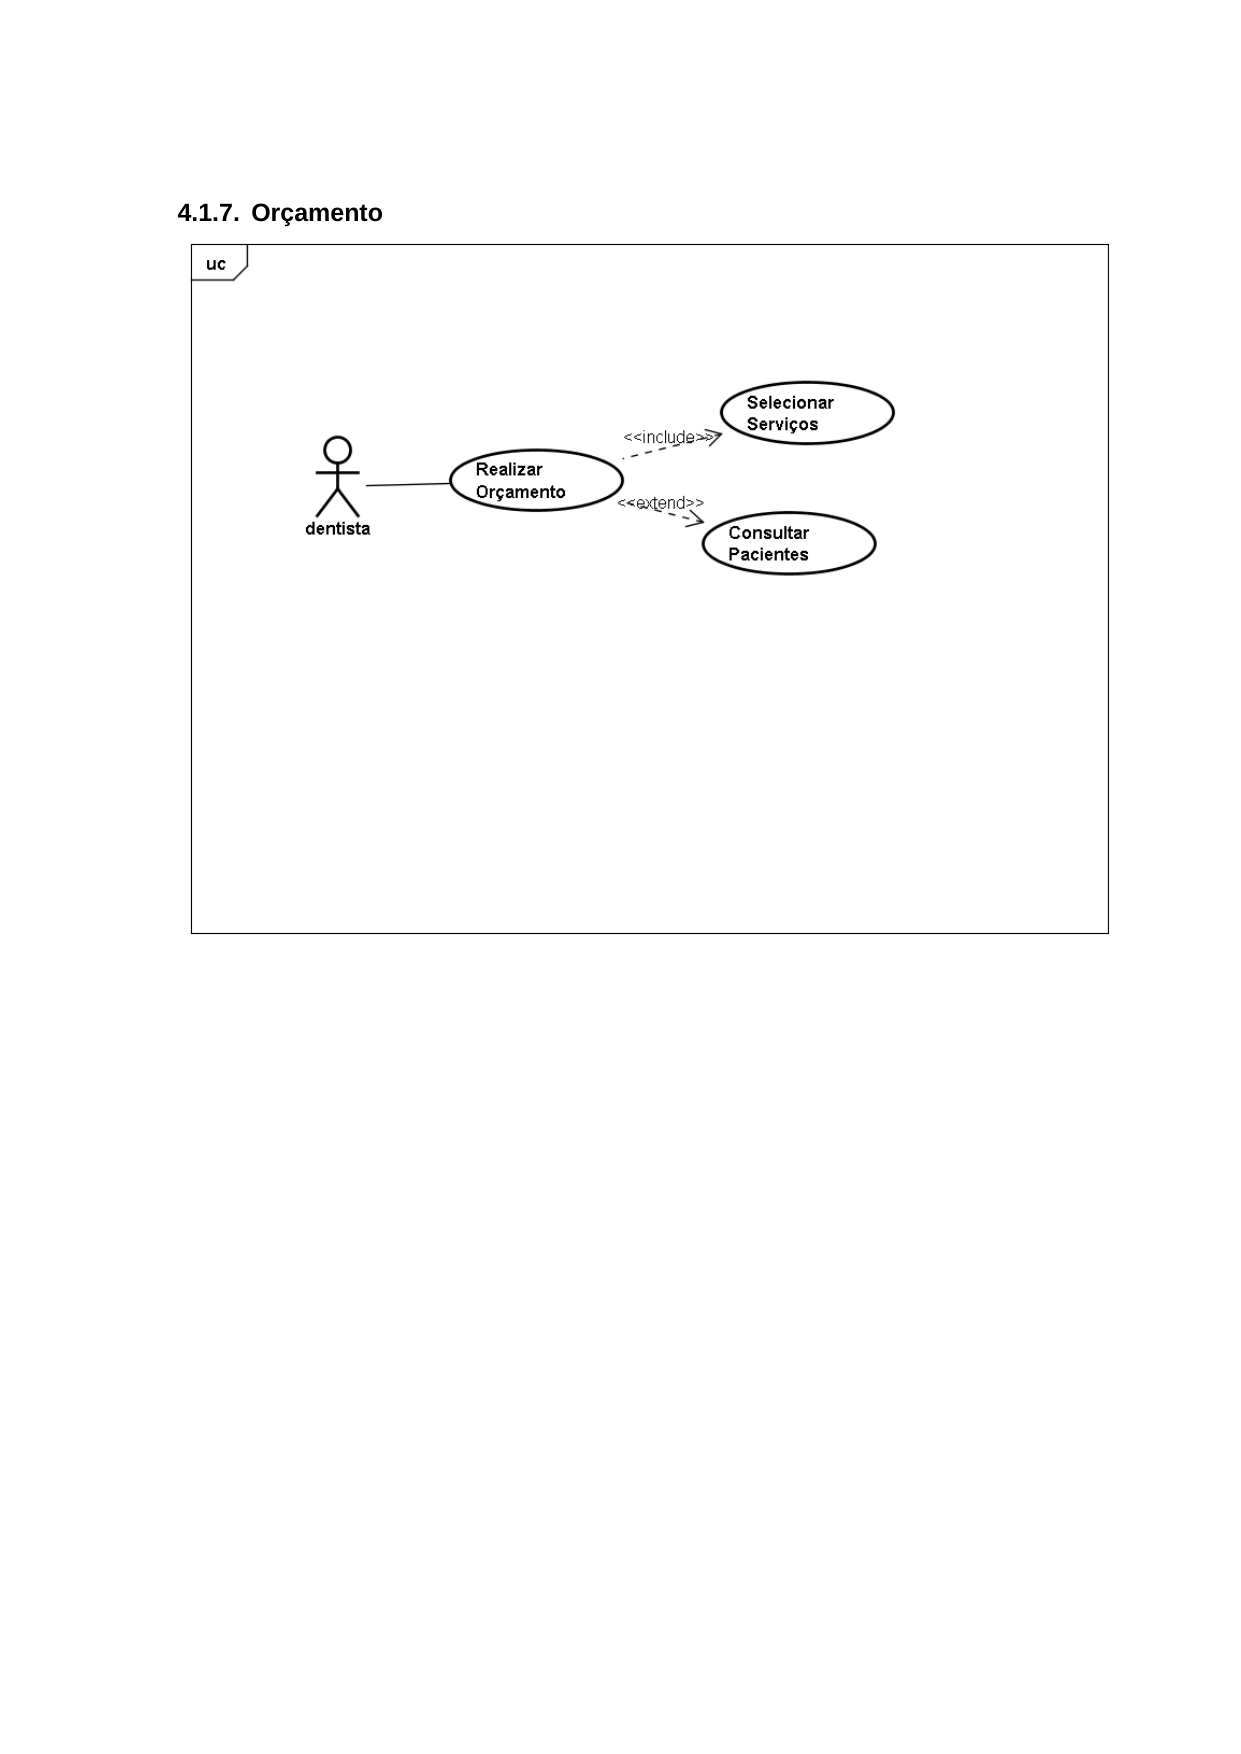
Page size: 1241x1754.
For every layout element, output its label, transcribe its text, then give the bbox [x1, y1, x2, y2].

picture [177, 231, 1123, 947]
subtitle Orçamento [177, 198, 1122, 227]
